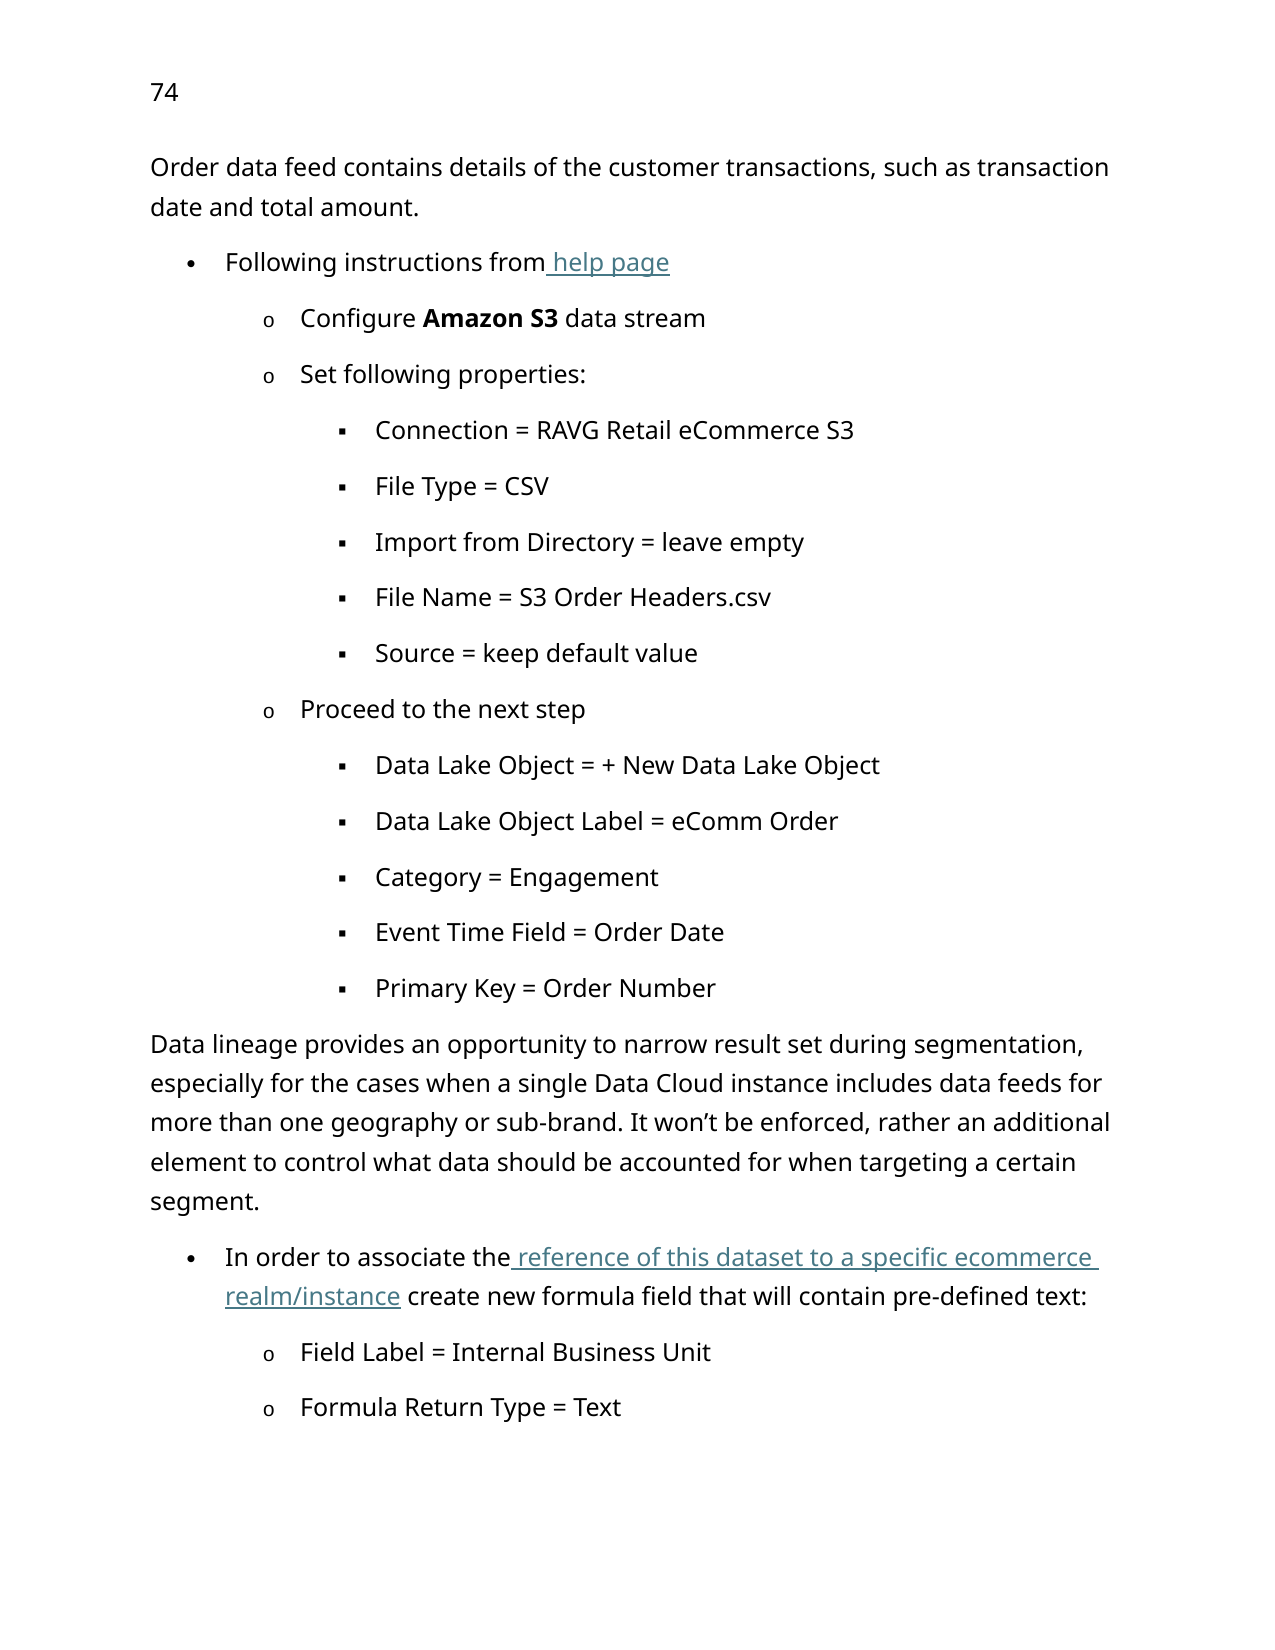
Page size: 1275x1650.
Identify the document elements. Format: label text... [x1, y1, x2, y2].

list Event Time Field = Order Date [337, 915, 1125, 949]
list Connection = RAVG Retail eCommerce S3 [337, 412, 1125, 447]
list Data Lake Object Label = eComm Order [337, 803, 1125, 837]
list Data Lake Object = + New Data Lake Object [337, 747, 1125, 782]
list Import from Directory = leave empty [337, 524, 1125, 558]
text Order data feed contains details of the customer transactions, such as transaction date and total amount. [150, 150, 1125, 223]
list Field Label = Internal Business Unit [262, 1334, 1125, 1368]
list Proceed to the next step [262, 692, 1125, 726]
list In order to associate the reference of this dataset to a specific ecommerce realm/instance create new formula field that will contain pre-defined text: [187, 1239, 1125, 1312]
list Configure Amazon S3 data stream [262, 301, 1125, 335]
list Category = Engagement [337, 859, 1125, 893]
list Source = keep default value [337, 636, 1125, 670]
list Primary Key = Order Number [337, 971, 1125, 1005]
text Data lineage provides an opportunity to narrow result set during segmentation, especially for the cases when a single Data Cloud instance includes data feeds for more than one geography or sub-brand. It won’t be enforced, rather an additional element to control what data should be accounted for when targeting a certain segment. [150, 1027, 1125, 1217]
list Formula Return Type = Text [262, 1390, 1125, 1424]
list Following instructions from help page [187, 245, 1125, 279]
list Set following properties: [262, 357, 1125, 391]
list File Name = S3 Order Headers.csv [337, 580, 1125, 614]
list File Type = CSV [337, 468, 1125, 502]
